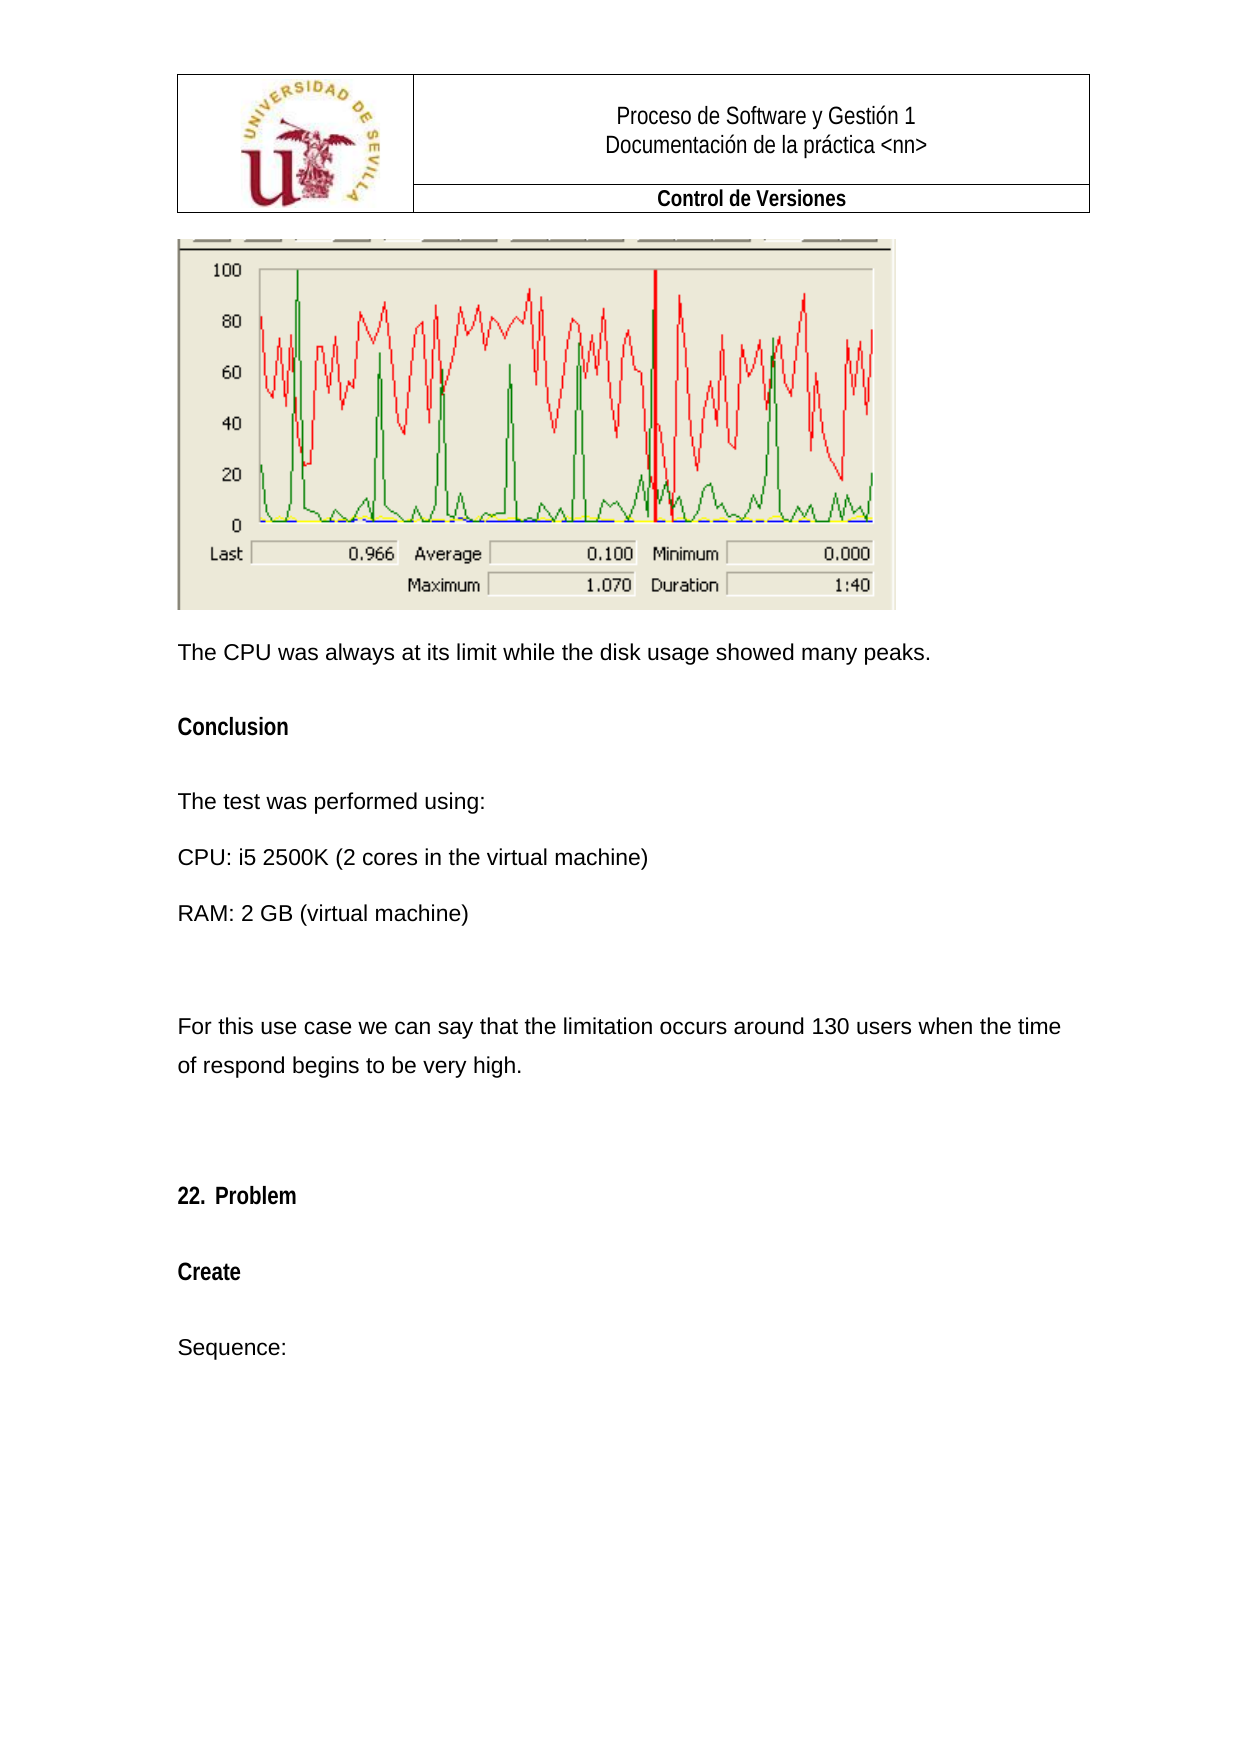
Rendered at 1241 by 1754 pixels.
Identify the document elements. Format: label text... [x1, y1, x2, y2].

text RAM: 2 GB (virtual machine) [177, 900, 1063, 927]
text For this use case we can say that the limitation occurs around 130 users when the time of respond begins to be very high. [177, 1013, 1063, 1078]
picture [240, 79, 381, 208]
subtitle Create [177, 1257, 1063, 1286]
subtitle Problem [177, 1181, 1063, 1210]
text The test was performed using: [177, 788, 1063, 814]
picture [177, 239, 896, 610]
text The CPU was always at its limit while the disk usage showed many peaks. [177, 639, 1063, 665]
text CPU: i5 2500K (2 cores in the virtual machine) [177, 844, 1063, 871]
text Sequence: [177, 1333, 1063, 1360]
subtitle Conclusion [177, 712, 1063, 740]
